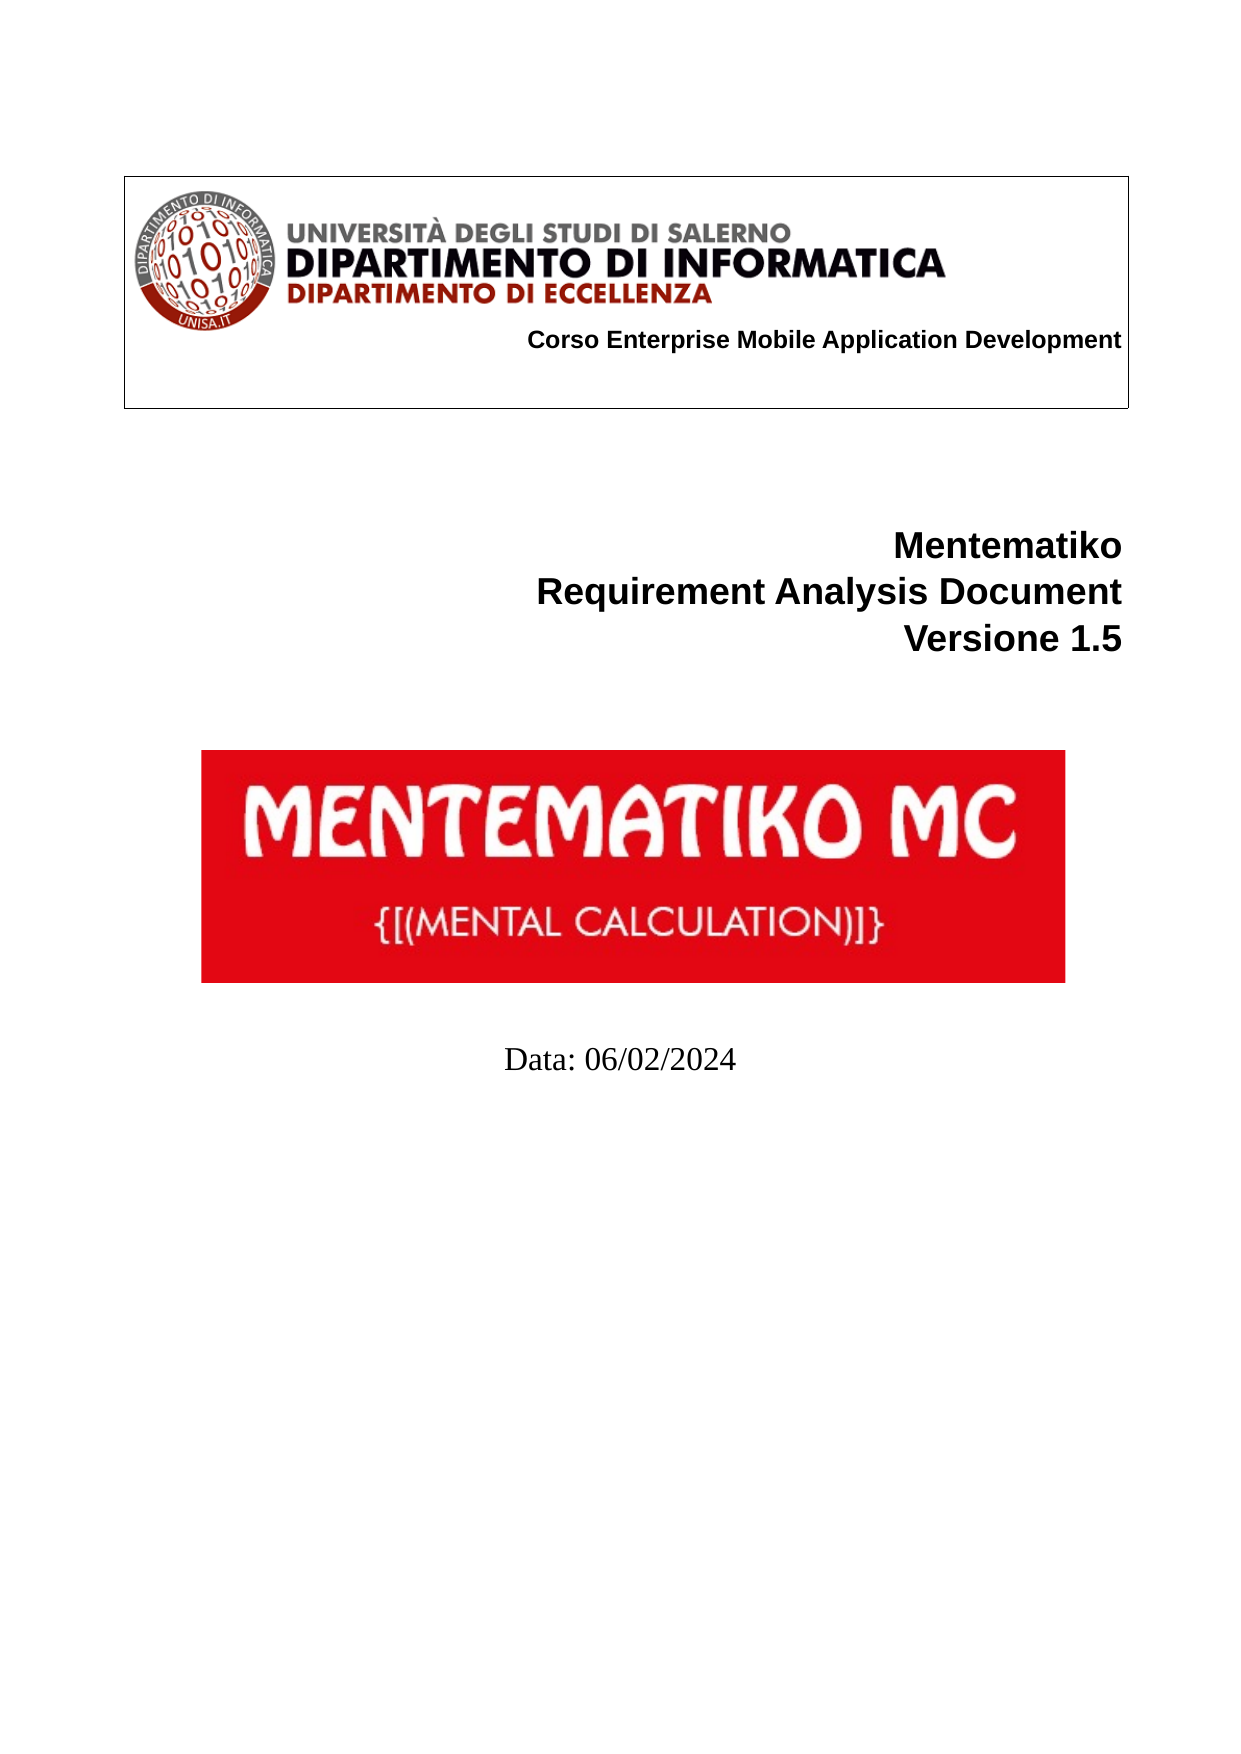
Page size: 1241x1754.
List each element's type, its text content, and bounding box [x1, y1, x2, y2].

text Mentematiko Requirement Analysis Document Versione 1.5 [118, 523, 1122, 690]
text Data: 06/02/2024 [118, 1040, 1122, 1078]
table_header Corso Enterprise Mobile Application Development [125, 177, 1128, 408]
picture [201, 750, 1066, 983]
